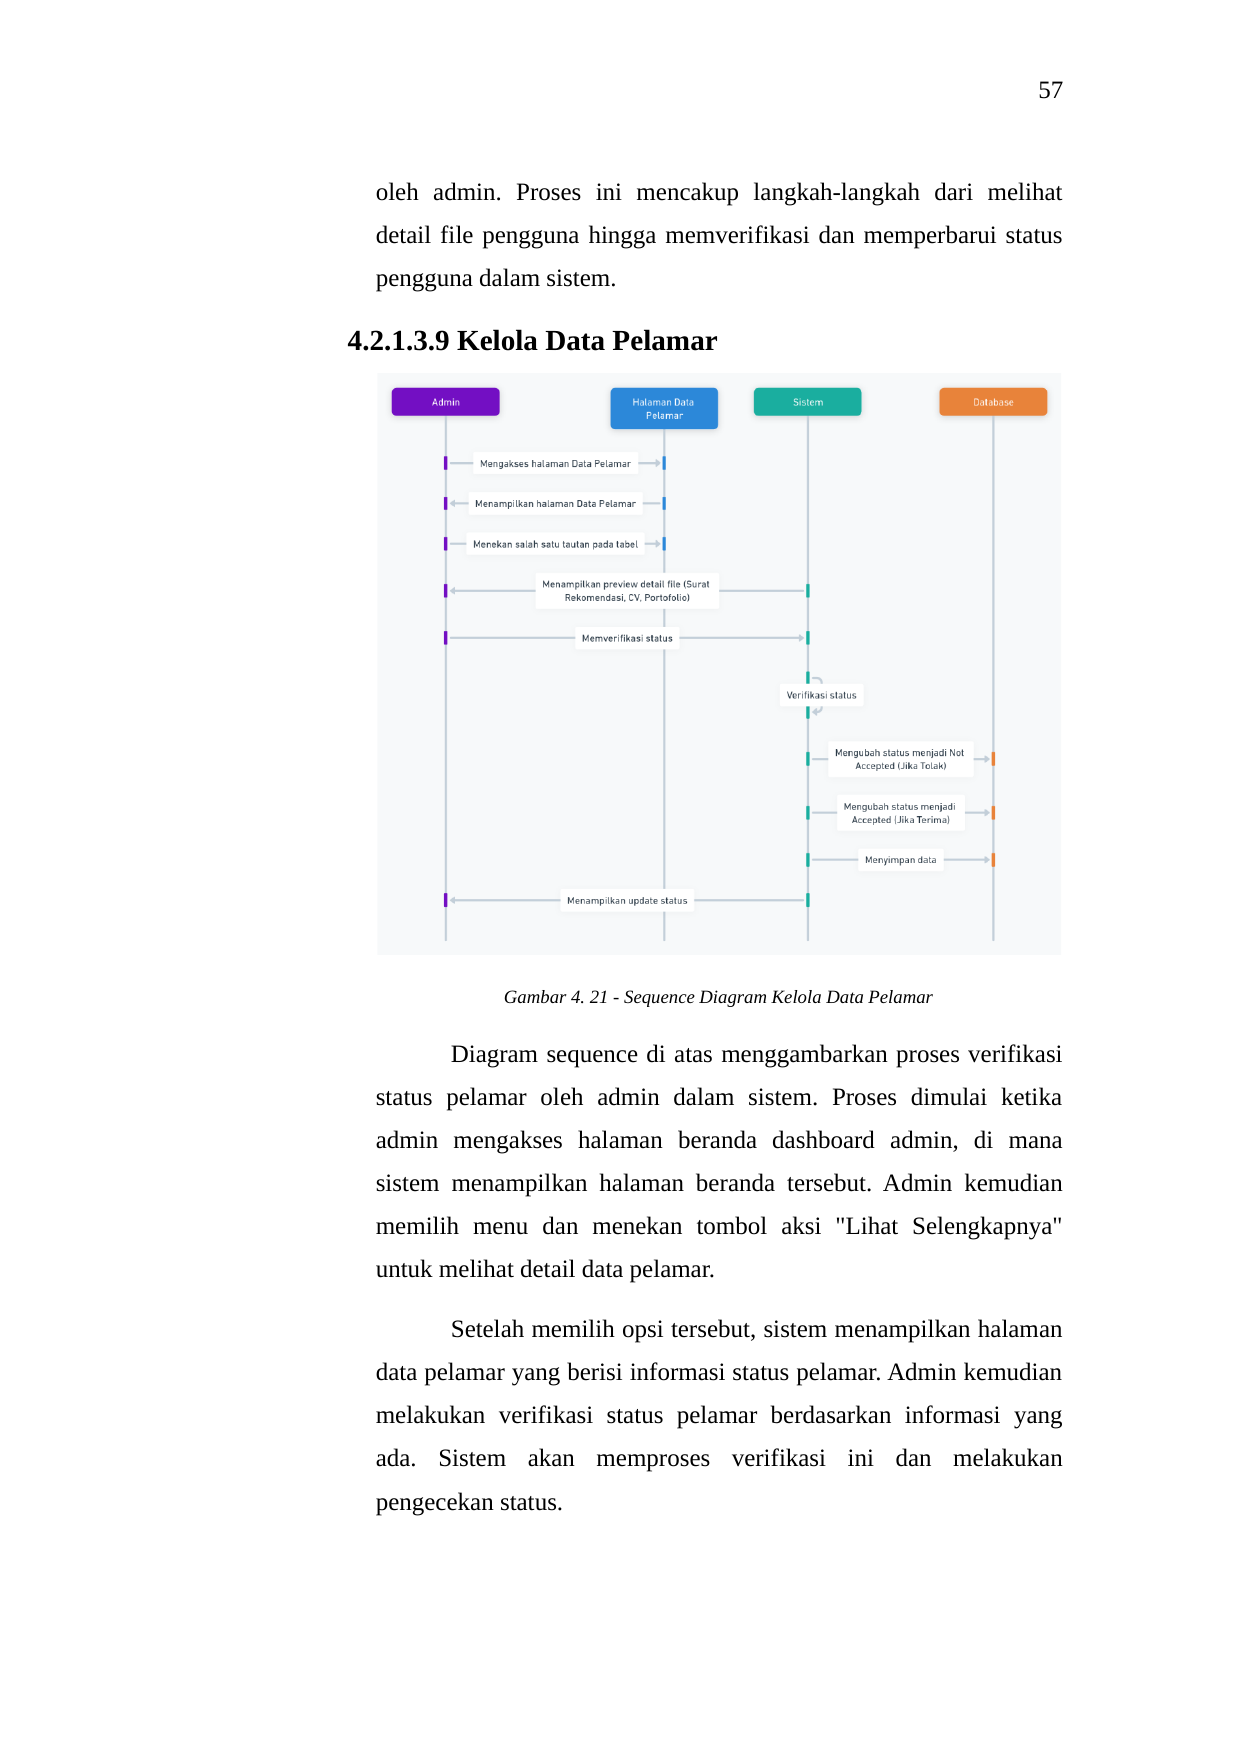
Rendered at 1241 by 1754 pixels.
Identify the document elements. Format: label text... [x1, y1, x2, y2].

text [376, 177, 1063, 292]
picture [377, 373, 1062, 955]
text Gambar 4. 21 - Sequence Diagram Kelola Data Pelamar [376, 986, 1063, 1007]
subtitle 4.2.1.3.9 Kelola Data Pelamar [347, 323, 1063, 357]
text Diagram sequence di atas menggambarkan proses verifikasi status pelamar oleh admin dalam sistem. Proses dimulai ketika admin mengakses halaman beranda dashboard admin, di mana sistem menampilkan halaman beranda tersebut. Admin kemudian memilih menu dan menekan tombol aksi "Lihat Selengkapnya" untuk melihat detail data pelamar. [376, 1039, 1063, 1283]
text Setelah memilih opsi tersebut, sistem menampilkan halaman data pelamar yang berisi informasi status pelamar. Admin kemudian melakukan verifikasi status pelamar berdasarkan informasi yang ada. Sistem akan memproses verifikasi ini dan melakukan pengecekan status. [376, 1314, 1063, 1515]
